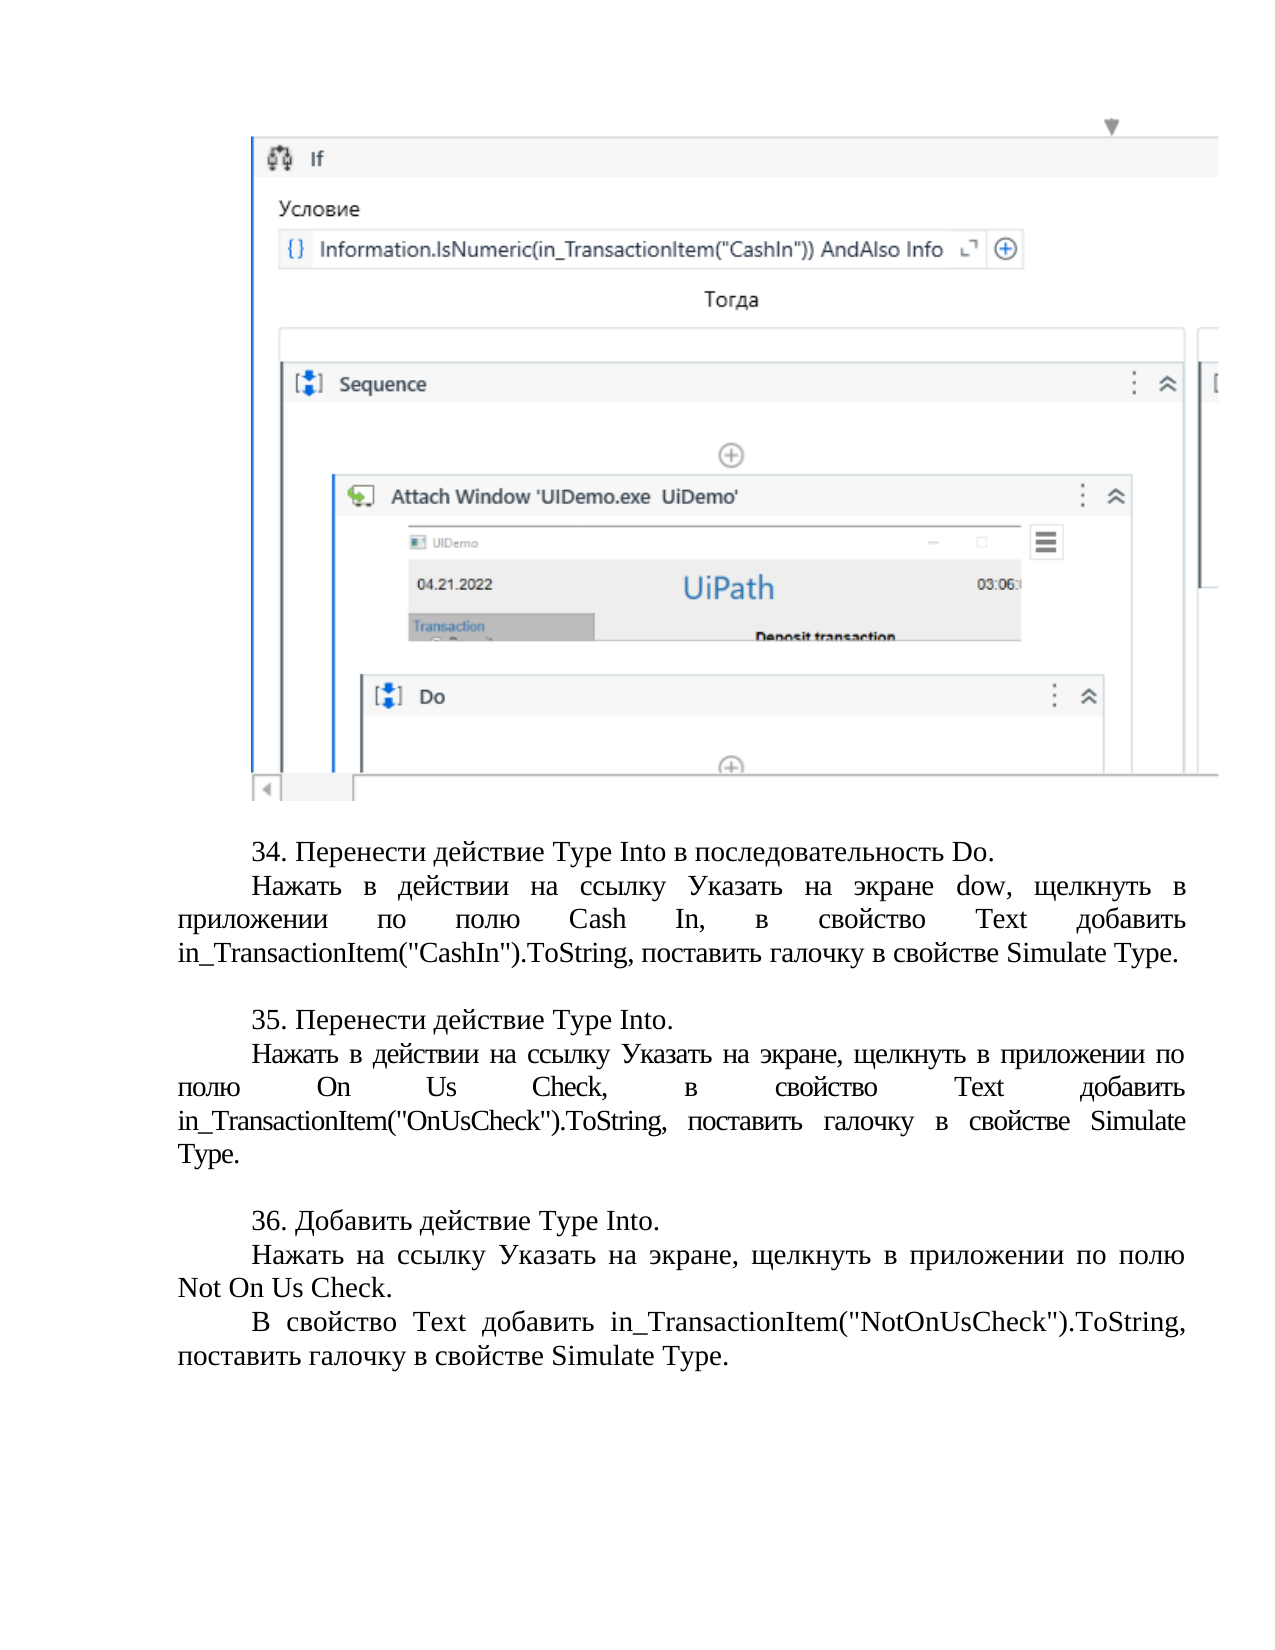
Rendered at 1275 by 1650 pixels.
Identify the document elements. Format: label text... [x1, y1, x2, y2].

list 34. Перенести действие Type Into в последовательность Do. [177, 834, 1186, 868]
list Нажать в действии на ссылку Указать на экране dow, щелкнуть в приложении по полю Сash In, в свойство Text добавить in_TransactionItem("CashIn").ToString, поставить галочку в свойстве Simulate Type. [177, 868, 1186, 969]
list Нажать в действии на ссылку Указать на экране, щелкнуть в приложении по полю On Us Check, в свойство Text добавить in_TransactionItem("OnUsCheck").ToString, поставить галочку в свойстве Simulate Type. [177, 1036, 1186, 1170]
list Нажать на ссылку Указать на экране, щелкнуть в приложении по полю Not On Us Check. [177, 1237, 1186, 1304]
list 36. Добавить действие Type Into. [177, 1203, 1186, 1237]
picture [251, 118, 1219, 801]
list В свойство Text добавить in_TransactionItem("NotOnUsCheck").ToString, поставить галочку в свойстве Simulate Type. [177, 1304, 1186, 1371]
list 35. Перенести действие Type Into. [177, 1002, 1186, 1036]
